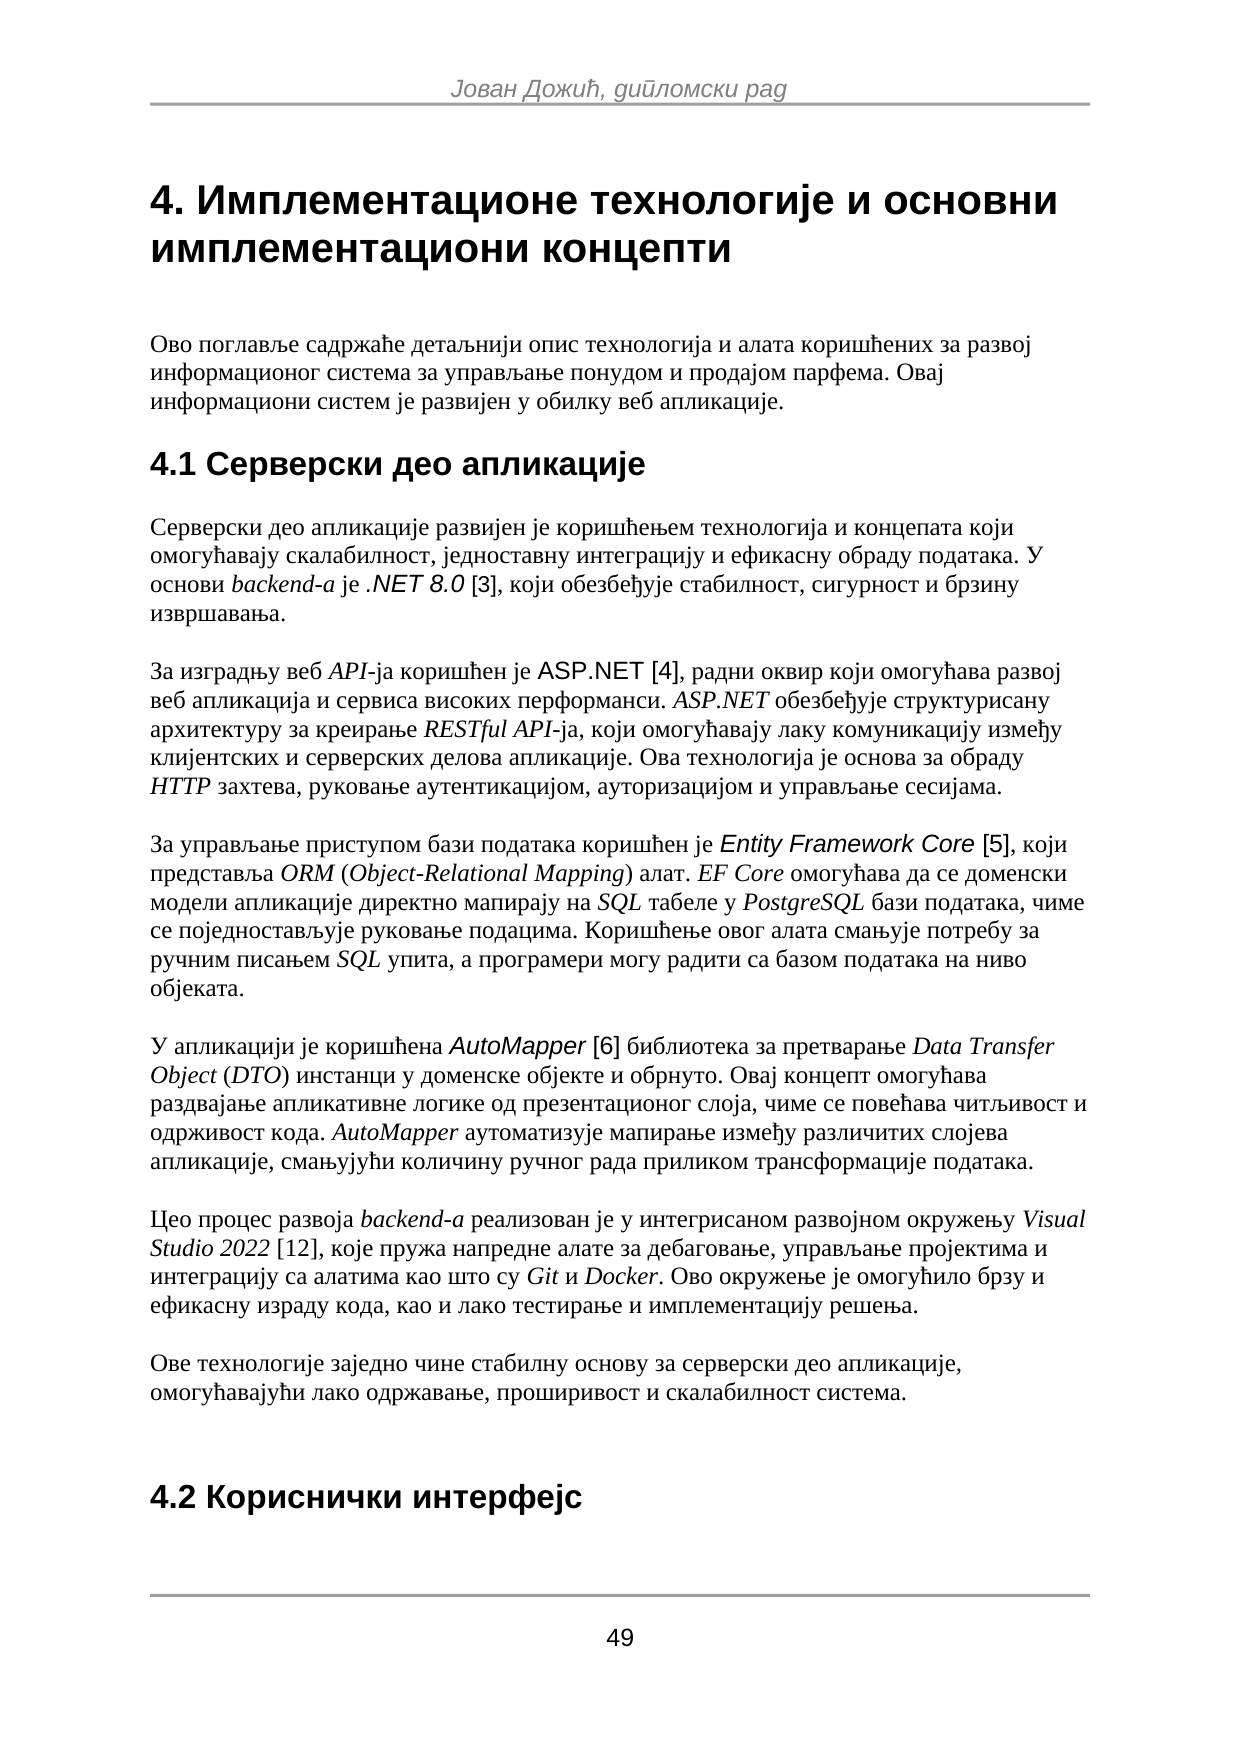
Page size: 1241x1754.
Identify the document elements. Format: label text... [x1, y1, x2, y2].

text За управљање приступом бази података коришћен је Entity Framework Core [5], који представља ORM (Object-Relational Mapping) алат. EF Core омогућава да се доменски модели апликације директно мапирају на SQL табеле у PostgreSQL бази података, чиме се поједностављује руковање подацима. Коришћење овог алата смањује потребу за ручним писањем SQL упита, а програмери могу радити са базом података на ниво објеката. [150, 829, 1090, 1002]
text Серверски део апликације развијен је коришћењем технологија и концепата који омогућавају скалабилност, једноставну интеграцију и ефикасну обраду података. У основи backend-а је .NET 8.0 [3], који обезбеђује стабилност, сигурност и брзину извршавања. [150, 512, 1090, 627]
text У апликацији је коришћена AutoMapper [6] библиотека за претварање Data Transfer Object (DTO) инстанци у доменске објекте и обрнуто. Овај концепт омогућава раздвајање апликативне логике од презентационог слоја, чиме се повећава читљивост и одрживост кода. AutoMapper аутоматизује мапирање између различитих слојева апликације, смањујући количину ручног рада приликом трансформације података. [150, 1031, 1090, 1175]
text Цео процес развоја backend-а реализован је у интегрисаном развојном окружењу Visual Studio 2022 [12], које пружа напредне алате за дебаговање, управљање пројектима и интеграцију са алатима као што су Git и Docker. Ово окружење је омогућило брзу и ефикасну израду кода, као и лако тестирање и имплементацију решења. [150, 1204, 1090, 1319]
text Ове технологије заједно чине стабилну основу за серверски део апликације, омогућавајући лако одржавање, проширивост и скалабилност система. [150, 1348, 1090, 1406]
text За изградњу веб API-ја коришћен је ASP.NET [4], радни оквир који омогућава развој веб апликација и сервиса високих перформанси. ASP.NET обезбеђује структурисану архитектуру за креирање RESTful API-ја, који омогућавају лаку комуникацију између клијентских и серверских делова апликације. Ова технологија је основа за обраду HTTP захтева, руковање аутентикацијом, ауторизацијом и управљање сесијама. [150, 656, 1090, 800]
subtitle 4.1 Серверски део апликације [150, 444, 1090, 483]
subtitle 4. Имплементационе технологије и основни имплементациони концепти [150, 175, 1090, 271]
subtitle 4.2 Кориснички интерфејс [150, 1477, 1090, 1516]
text Ово поглавље садржаће детаљнији опис технологија и алата коришћених за развој информационог система за управљање понудом и продајом парфема. Овај информациони систем је развијен у обилку веб апликације. [150, 329, 1090, 415]
